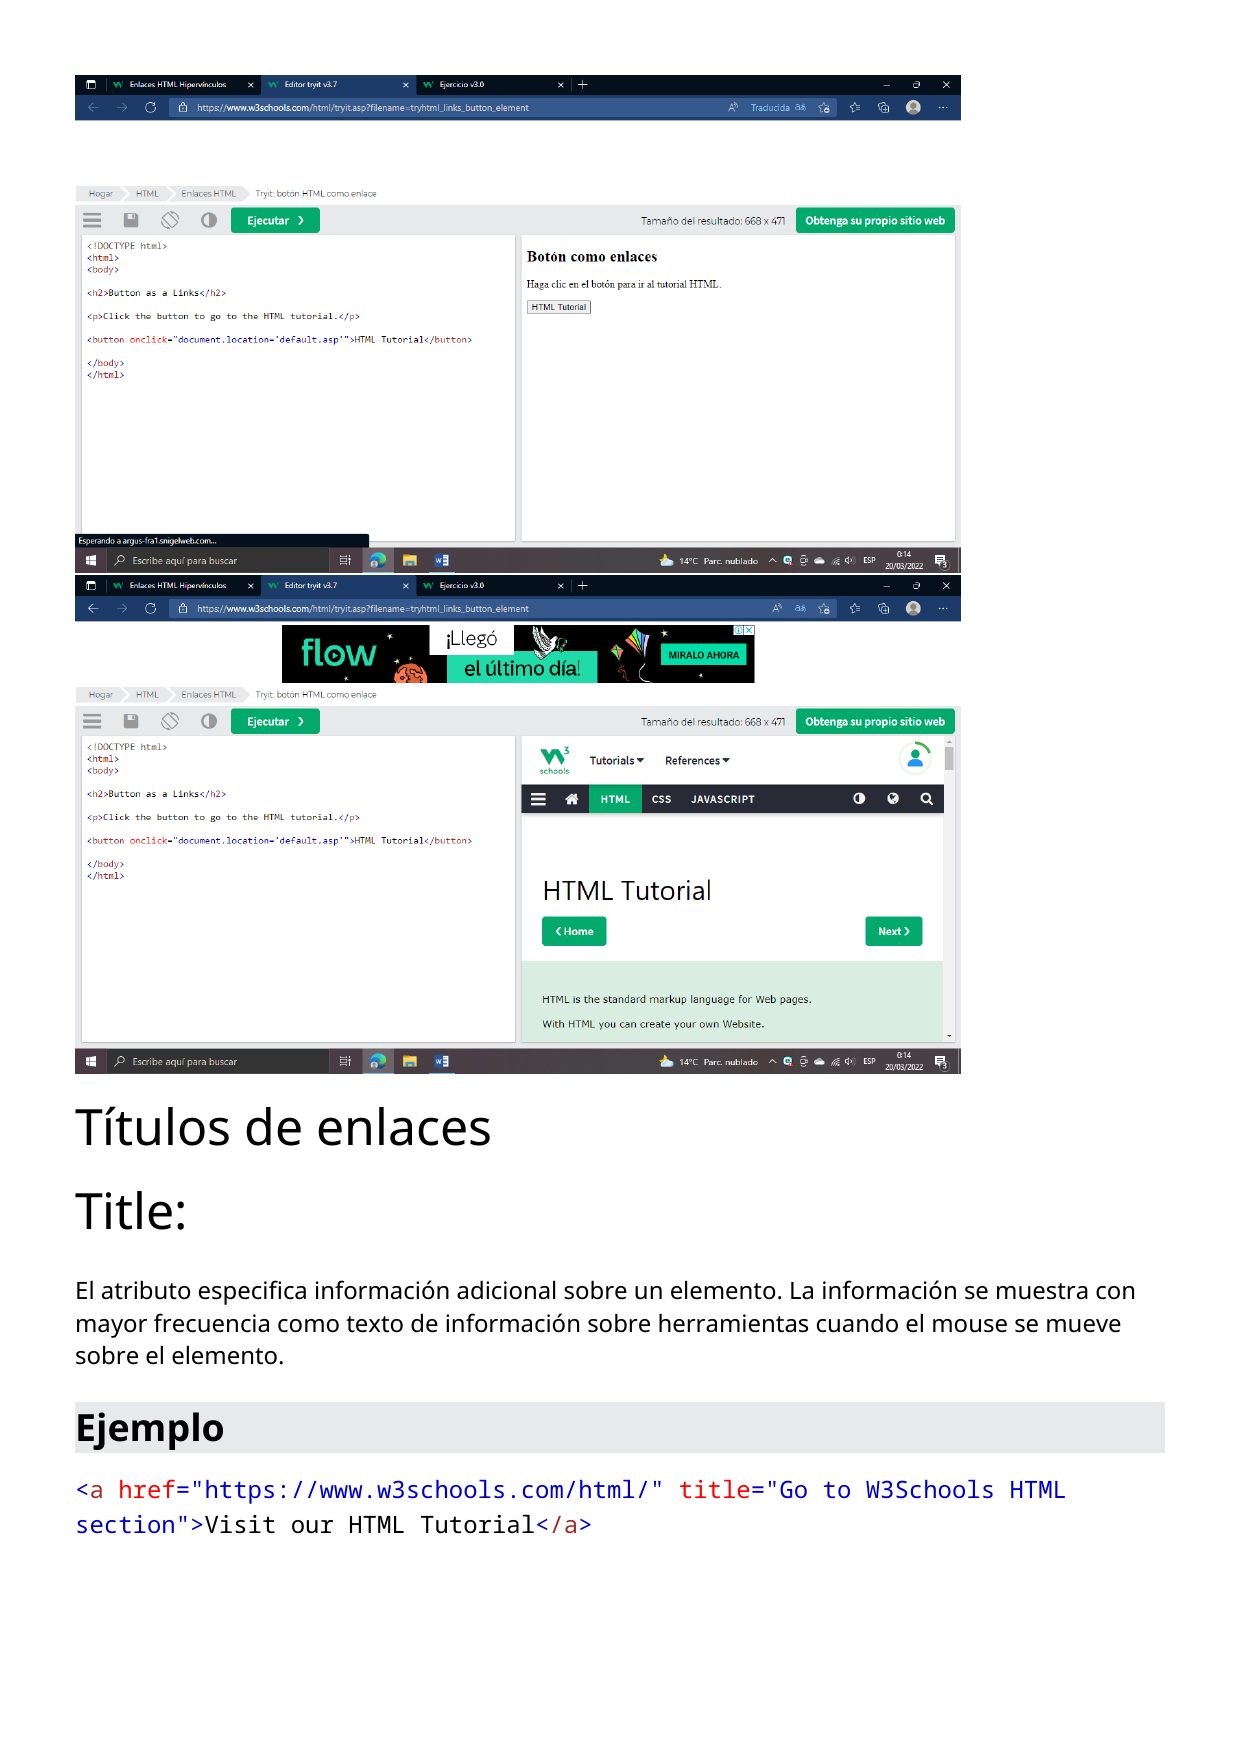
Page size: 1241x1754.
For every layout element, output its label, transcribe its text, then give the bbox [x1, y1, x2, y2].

subtitle Ejemplo [75, 1402, 1165, 1453]
text El atributo especifica información adicional sobre un elemento. La información se muestra con mayor frecuencia como texto de información sobre herramientas cuando el mouse se mueve sobre el elemento. [75, 1274, 1165, 1372]
picture [75, 75, 961, 573]
picture [75, 575, 961, 1074]
text <a href="https://www.w3schools.com/html/" title="Go to W3Schools HTML section">Visit our HTML Tutorial</a> [75, 1472, 1165, 1540]
subtitle Title: [75, 1176, 1165, 1244]
subtitle Títulos de enlaces [75, 1092, 1165, 1160]
